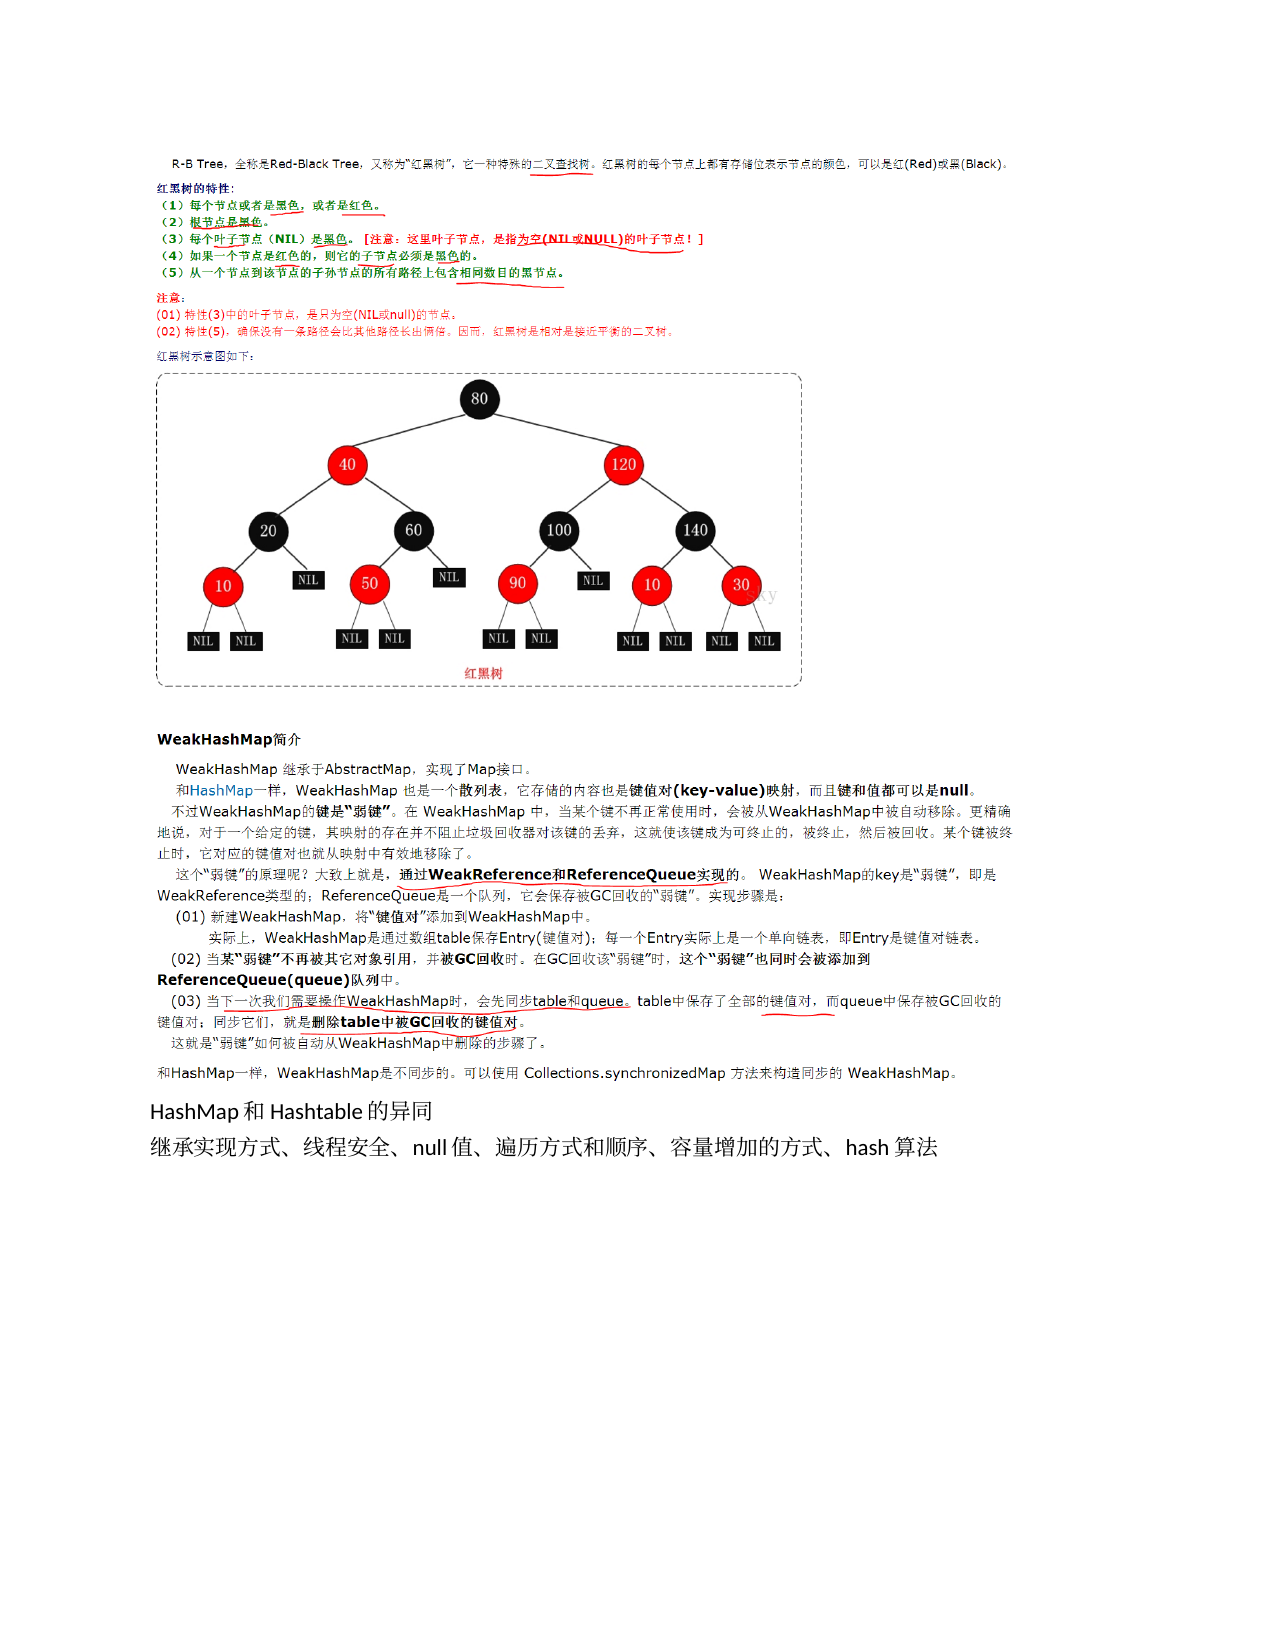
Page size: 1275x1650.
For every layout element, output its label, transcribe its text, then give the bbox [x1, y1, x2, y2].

picture [150, 150, 1014, 694]
text 继承实现方式、线程安全、null值、遍历方式和顺序、容量增加的方式、hash算法 [150, 1131, 1125, 1162]
picture [150, 726, 1014, 1094]
text HashMap和Hashtable的异同 [150, 1094, 1125, 1126]
